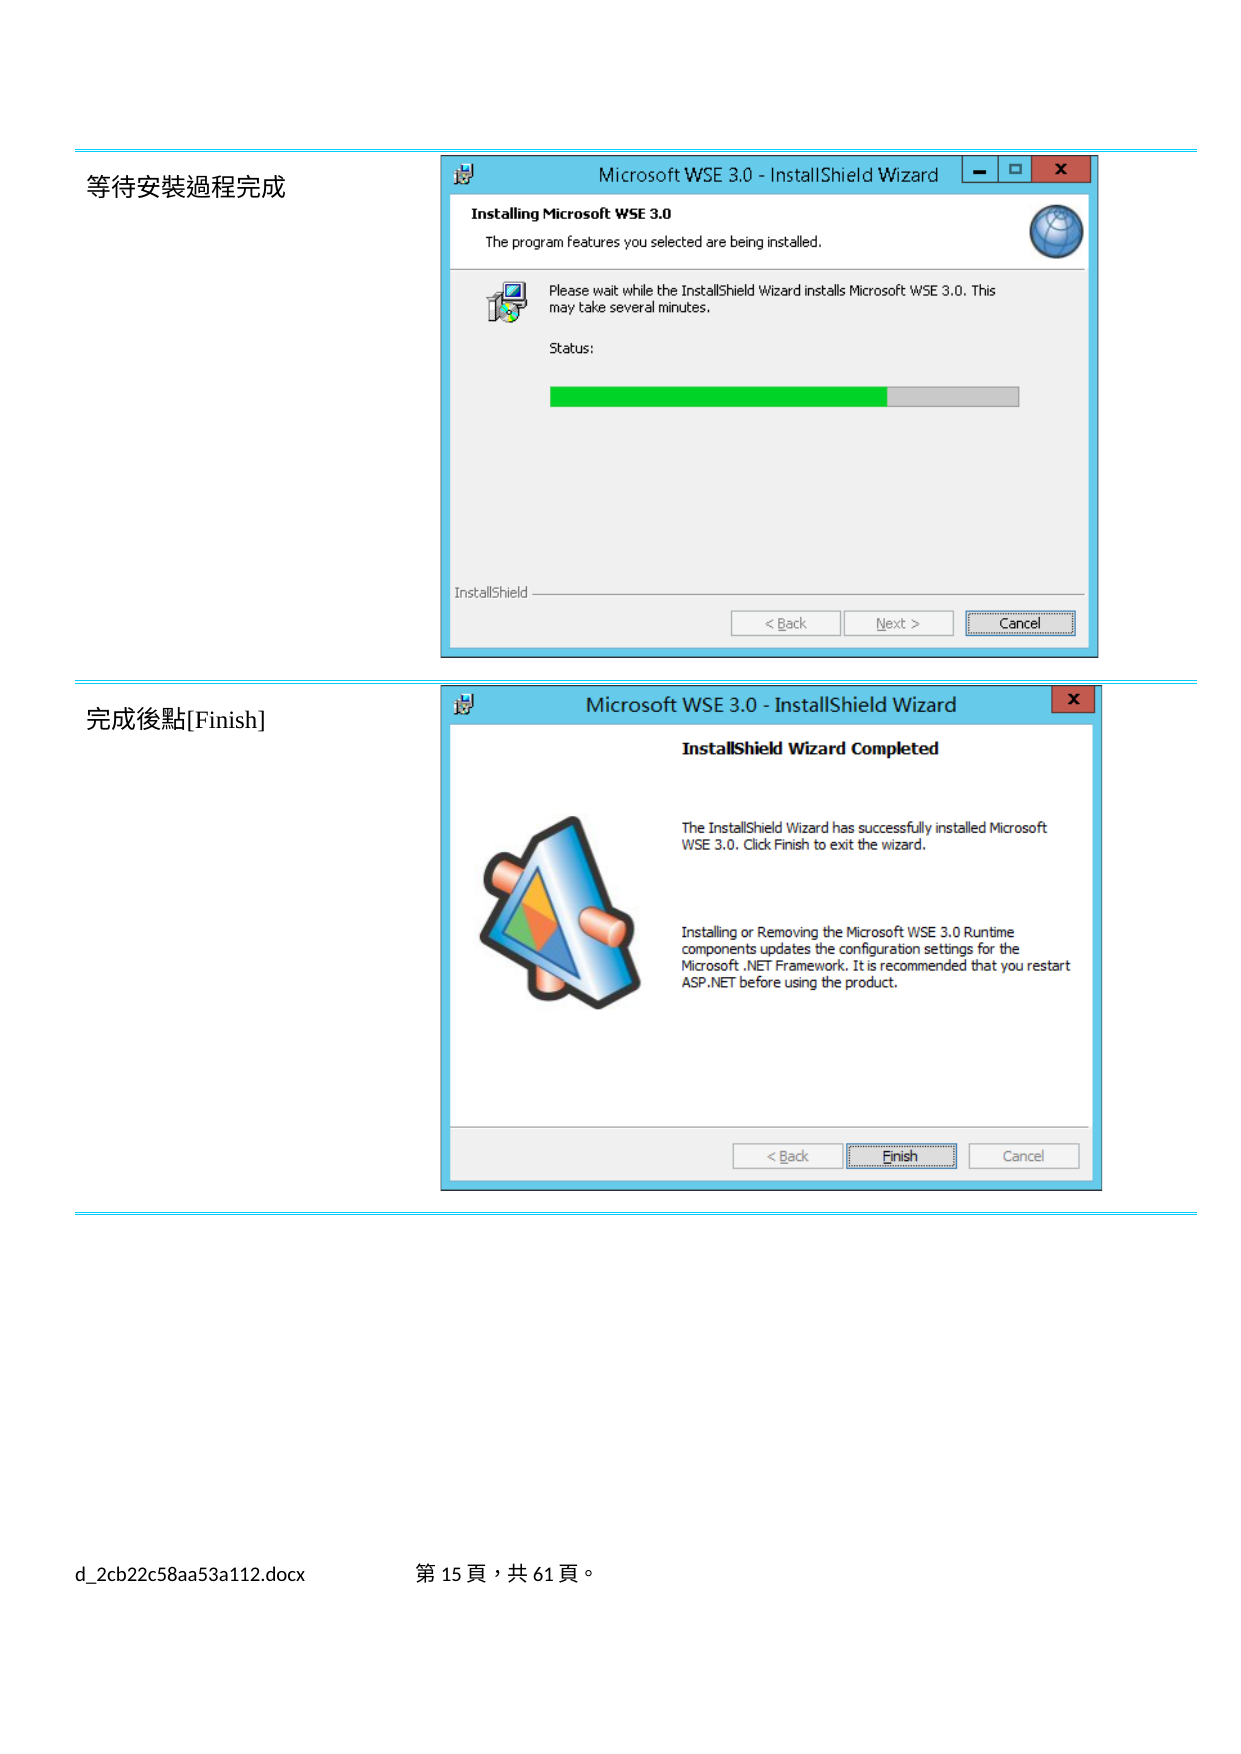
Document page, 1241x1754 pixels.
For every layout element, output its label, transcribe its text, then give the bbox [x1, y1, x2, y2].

table_cell 等待安裝過程完成 [75, 152, 429, 680]
picture [440, 685, 1103, 1191]
table_cell 完成後點[Finish] [75, 684, 429, 1212]
picture [440, 155, 1099, 658]
table_cell [429, 152, 1197, 680]
table_cell [429, 684, 1197, 1212]
